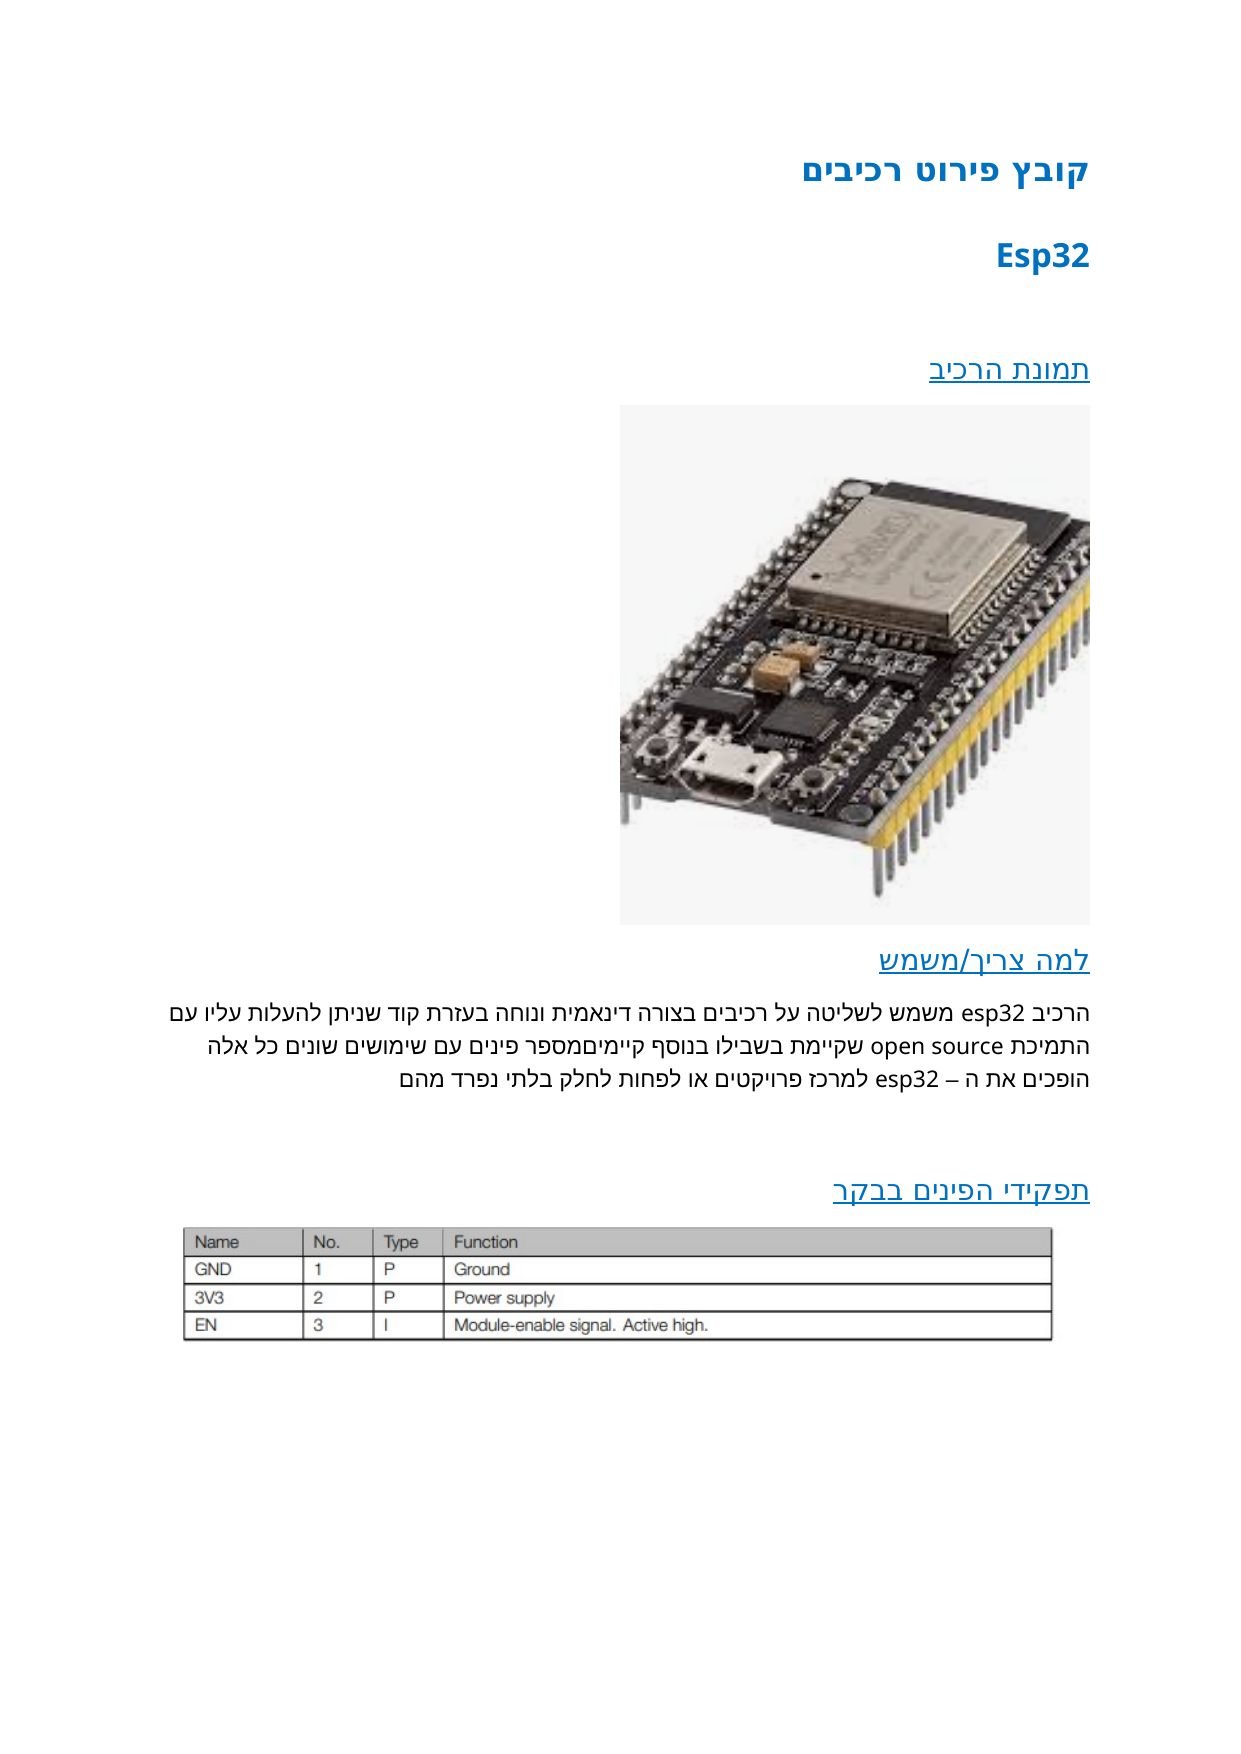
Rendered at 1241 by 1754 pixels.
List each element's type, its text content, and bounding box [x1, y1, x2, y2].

subtitle Esp32 [150, 232, 1090, 277]
picture [151, 1226, 1091, 1344]
subtitle תפקידי הפינים בבקר [150, 1173, 1090, 1207]
subtitle למה צריך/משמש [150, 943, 1090, 977]
subtitle קובץ פירוט רכיבים [150, 150, 1090, 189]
subtitle תמונת הרכיב [150, 352, 1090, 386]
text הרכיב esp32 משמש לשליטה על רכיבים בצורה דינאמית ונוחה בעזרת קוד שניתן להעלות עליו עם התמיכת open source שקיימת בשבילו בנוסף קיימיםמספר פינים עם שימושים שונים כל אלה הופכים את ה – esp32 למרכז פרויקטים או לפחות לחלק בלתי נפרד מהם [150, 997, 1090, 1094]
picture [620, 405, 1090, 925]
